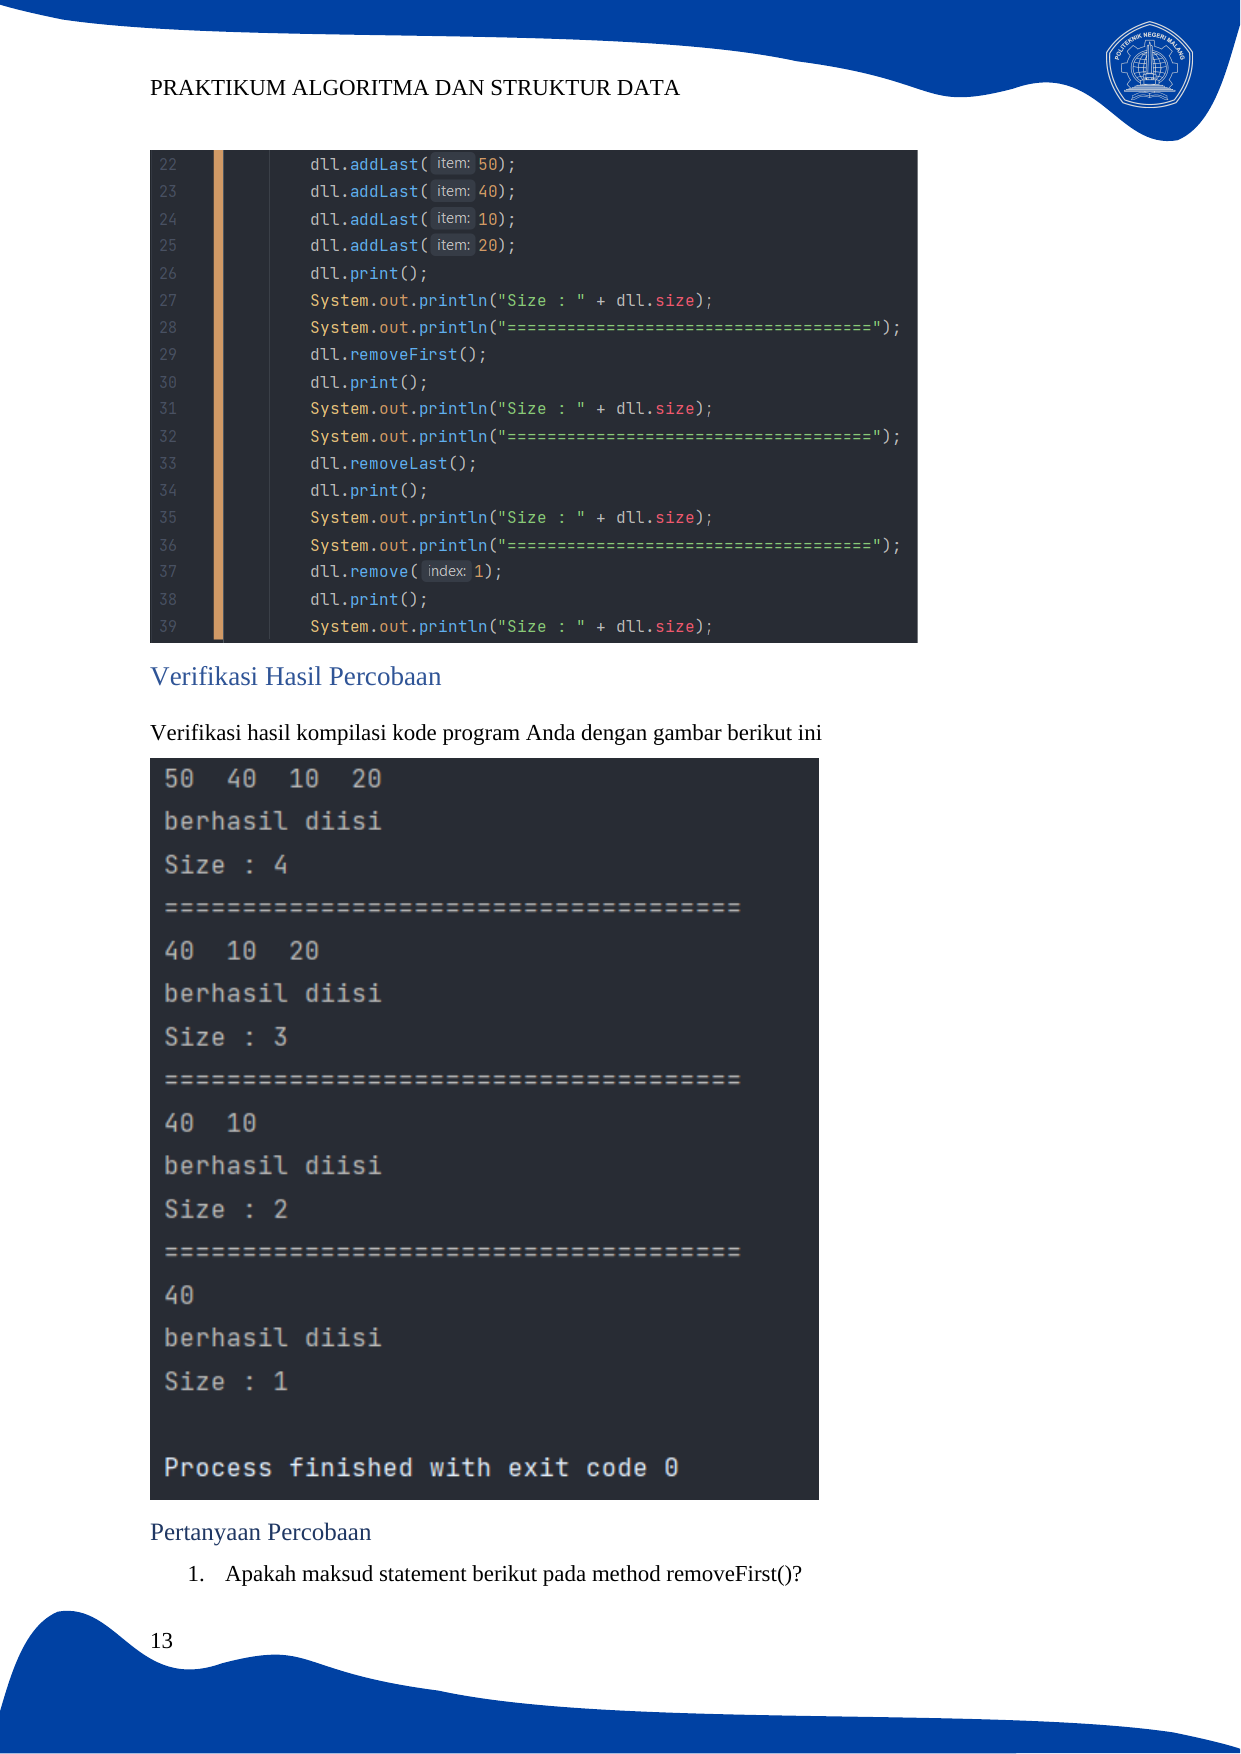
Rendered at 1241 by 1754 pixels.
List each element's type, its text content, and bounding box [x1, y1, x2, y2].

list Apakah maksud statement berikut pada method removeFirst()? [187, 1560, 1090, 1586]
picture [150, 150, 918, 643]
picture [150, 758, 819, 1500]
text Verifikasi hasil kompilasi kode program Anda dengan gambar berikut ini [150, 719, 1090, 746]
subtitle Pertanyaan Percobaan [150, 1517, 1090, 1545]
subtitle Verifikasi Hasil Percobaan [150, 660, 1090, 691]
